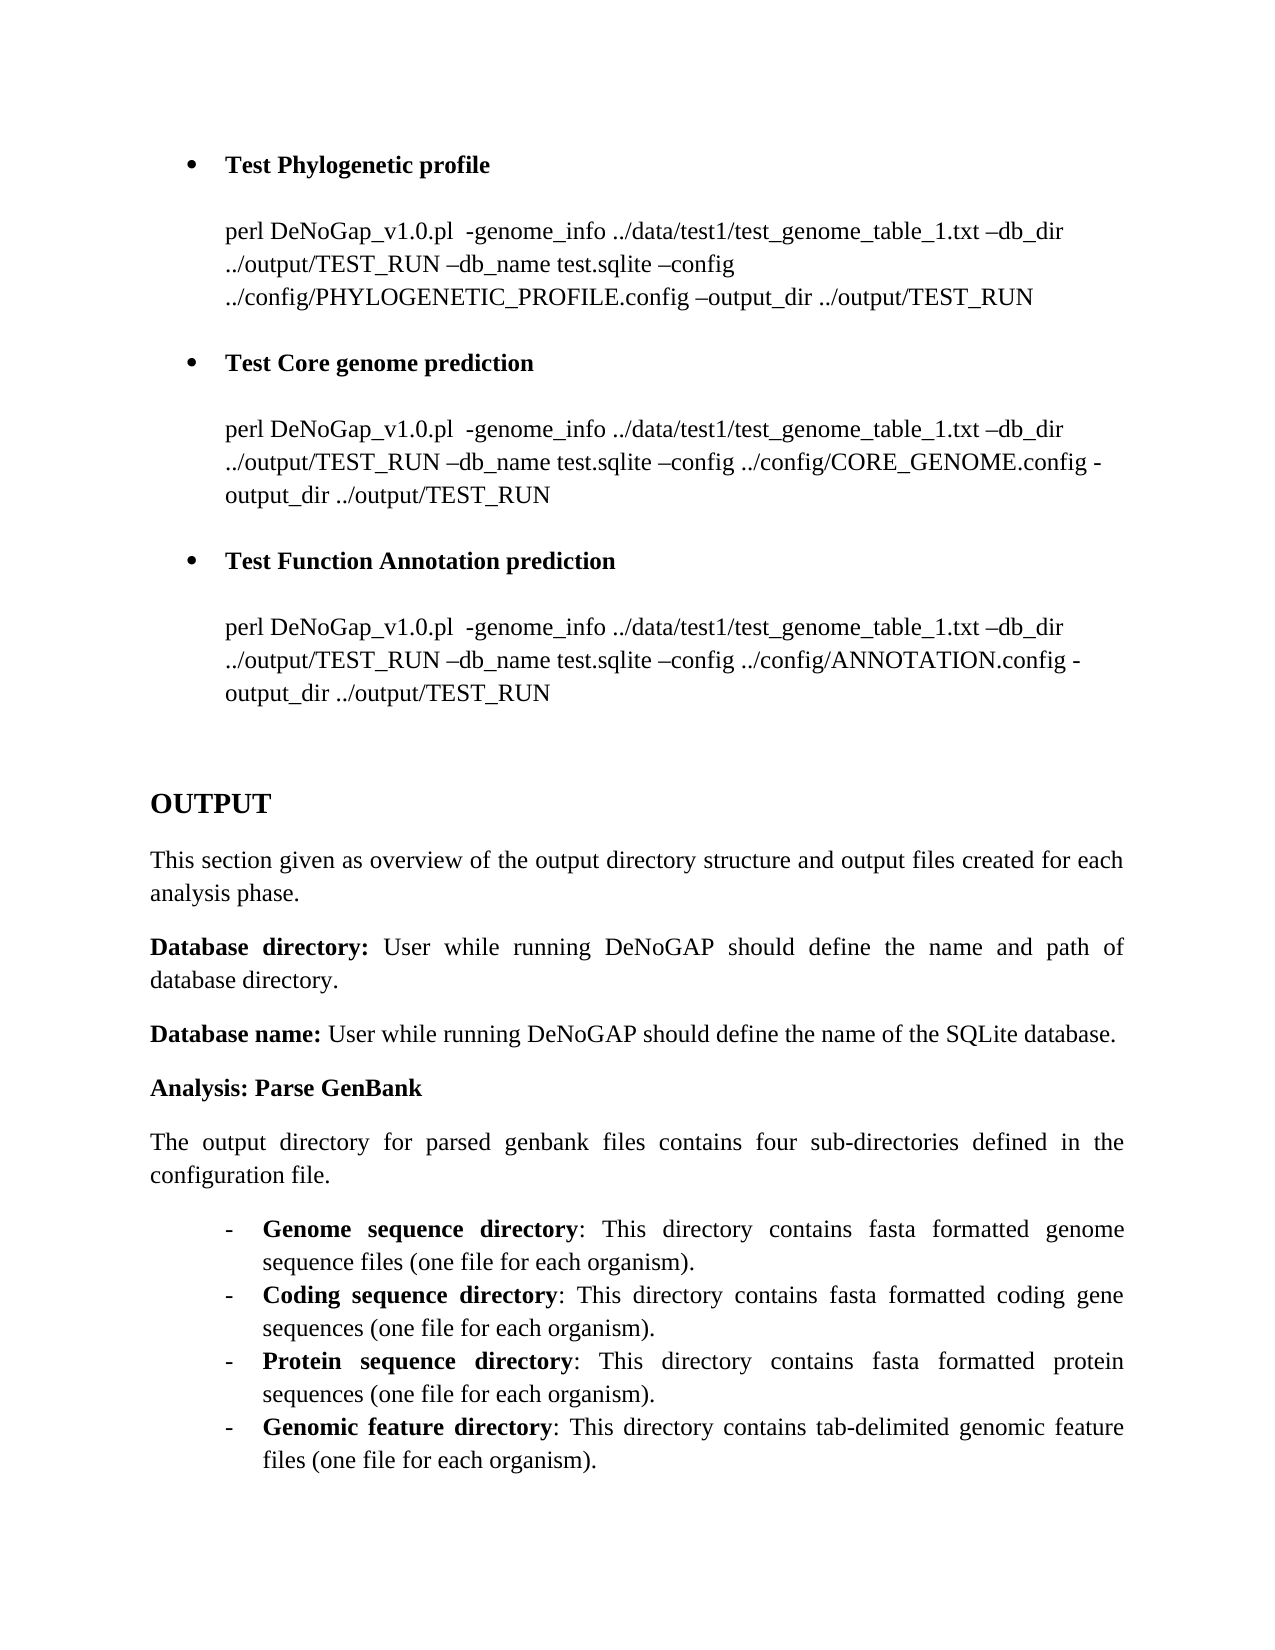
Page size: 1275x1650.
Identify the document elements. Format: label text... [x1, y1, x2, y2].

text This section given as overview of the output directory structure and output files created for each analysis phase. [150, 845, 1125, 907]
text The output directory for parsed genbank files contains four sub-directories defined in the configuration file. [150, 1127, 1125, 1189]
list perl DeNoGap_v1.0.pl -genome_info ../data/test1/test_genome_table_1.txt –db_dir ../output/TEST_RUN –db_name test.sqlite –config ../config/CORE_GENOME.config -output_dir ../output/TEST_RUN [225, 414, 1125, 509]
list Genome sequence directory: This directory contains fasta formatted genome sequence files (one file for each organism). [225, 1214, 1125, 1276]
list Test Phylogenetic profile [187, 150, 1125, 179]
text Analysis: Parse GenBank [150, 1073, 1125, 1102]
list perl DeNoGap_v1.0.pl -genome_info ../data/test1/test_genome_table_1.txt –db_dir ../output/TEST_RUN –db_name test.sqlite –config ../config/PHYLOGENETIC_PROFILE.config –output_dir ../output/TEST_RUN [225, 216, 1125, 311]
text Database directory: User while running DeNoGAP should define the name and path of database directory. [150, 932, 1125, 994]
list Protein sequence directory: This directory contains fasta formatted protein sequences (one file for each organism). [225, 1346, 1125, 1408]
list Genomic feature directory: This directory contains tab-delimited genomic feature files (one file for each organism). [225, 1412, 1125, 1474]
list Coding sequence directory: This directory contains fasta formatted coding gene sequences (one file for each organism). [225, 1280, 1125, 1342]
list Test Core genome prediction [187, 348, 1125, 377]
list perl DeNoGap_v1.0.pl -genome_info ../data/test1/test_genome_table_1.txt –db_dir ../output/TEST_RUN –db_name test.sqlite –config ../config/ANNOTATION.config -output_dir ../output/TEST_RUN [225, 612, 1125, 707]
list Test Function Annotation prediction [187, 546, 1125, 575]
text OUTPUT [150, 786, 1125, 819]
text Database name: User while running DeNoGAP should define the name of the SQLite database. [150, 1019, 1125, 1048]
